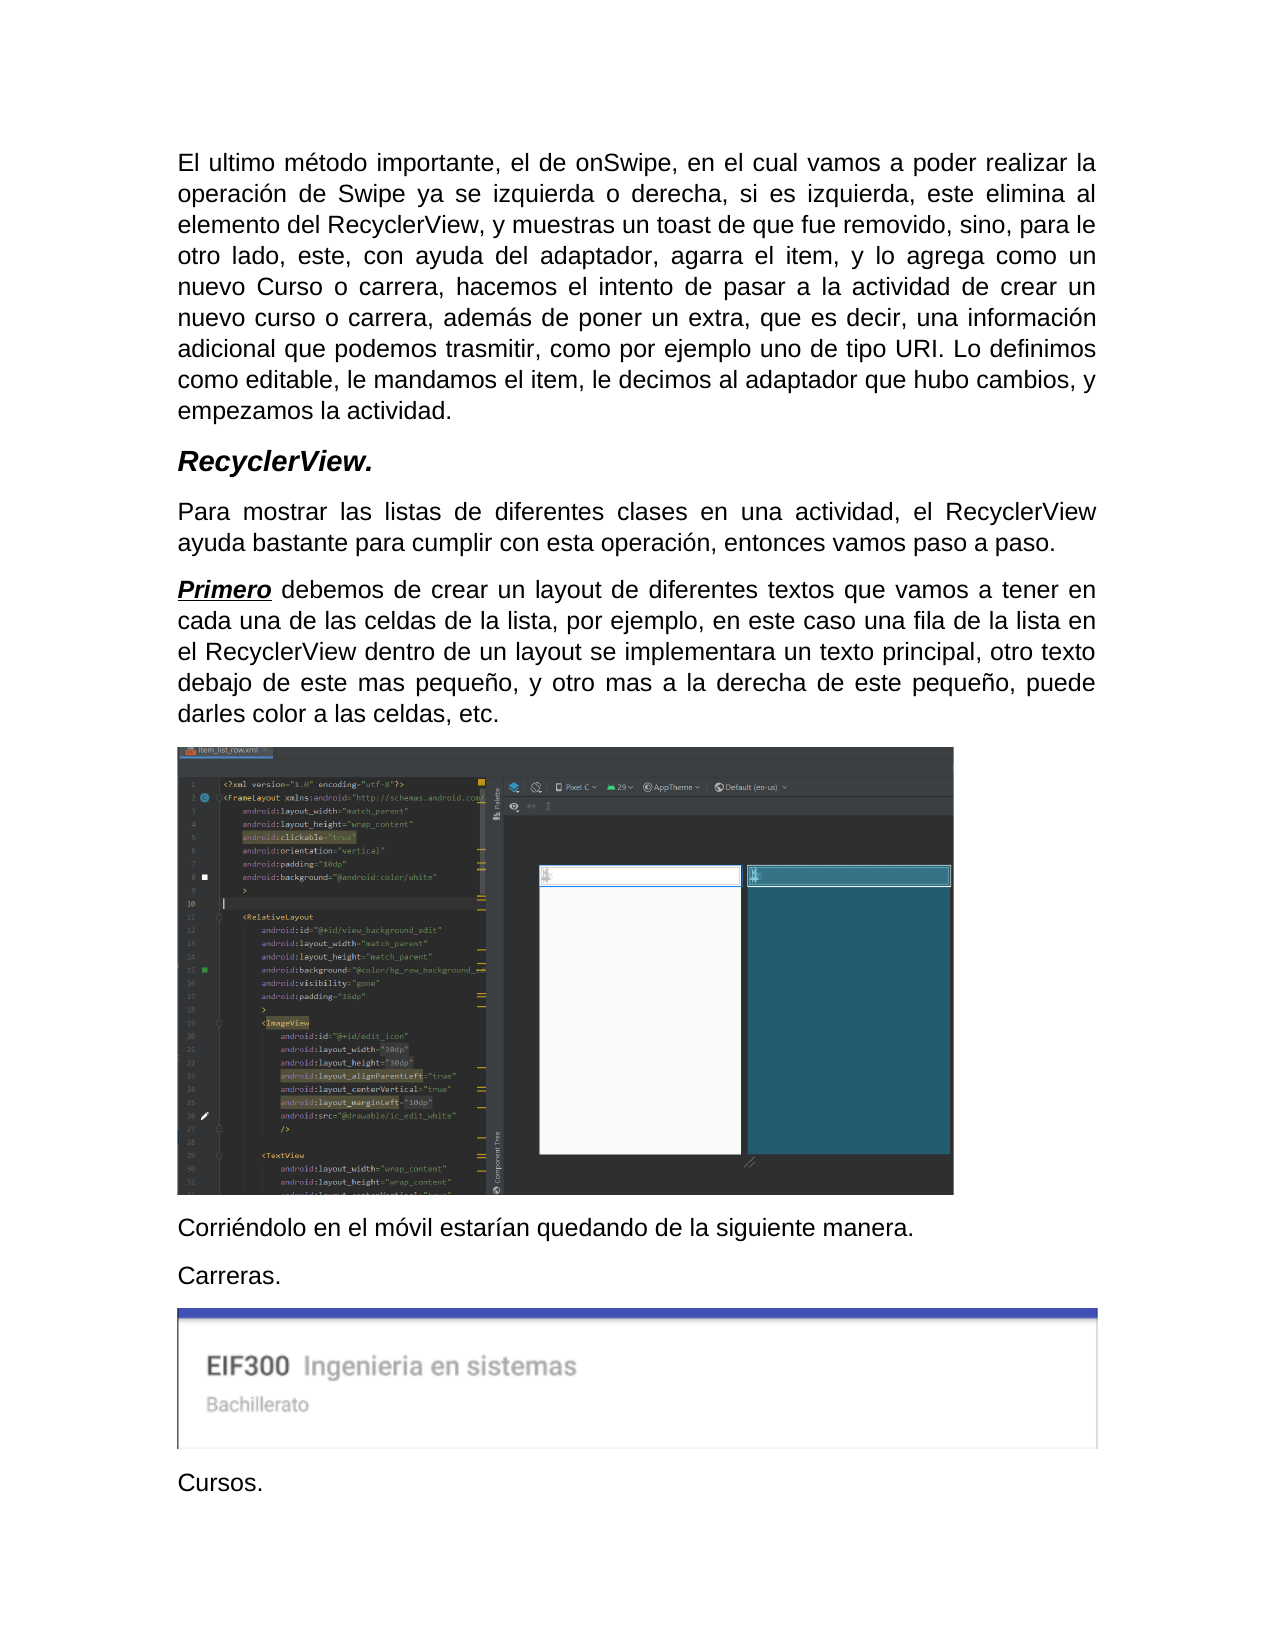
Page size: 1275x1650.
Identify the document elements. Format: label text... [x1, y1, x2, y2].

picture [177, 747, 954, 1195]
picture [177, 1308, 1098, 1449]
text Primero debemos de crear un layout de diferentes textos que vamos a tener en cada una de las celdas de la lista, por ejemplo, en este caso una fila de la lista en el RecyclerView dentro de un layout se implementara un texto principal, otro texto debajo de este mas pequeño, y otro mas a la derecha de este pequeño, puede darles color a las celdas, etc. [177, 575, 1098, 728]
text Corriéndolo en el móvil estarían quedando de la siguiente manera. [177, 1213, 1098, 1242]
text Cursos. [177, 1468, 1098, 1496]
text El ultimo método importante, el de onSwipe, en el cual vamos a poder realizar la operación de Swipe ya se izquierda o derecha, si es izquierda, este elimina al elemento del RecyclerView, y muestras un toast de que fue removido, sino, para le otro lado, este, con ayuda del adaptador, agarra el item, y lo agrega como un nuevo Curso o carrera, hacemos el intento de pasar a la actividad de crear un nuevo curso o carrera, además de poner un extra, que es decir, una información adicional que podemos trasmitir, como por ejemplo uno de tipo URI. Lo definimos como editable, le mandamos el item, le decimos al adaptador que hubo cambios, y empezamos la actividad. [177, 148, 1098, 425]
text RecyclerView. [177, 444, 1098, 477]
text Para mostrar las listas de diferentes clases en una actividad, el RecyclerView ayuda bastante para cumplir con esta operación, entonces vamos paso a paso. [177, 496, 1098, 556]
text Carreras. [177, 1261, 1098, 1290]
